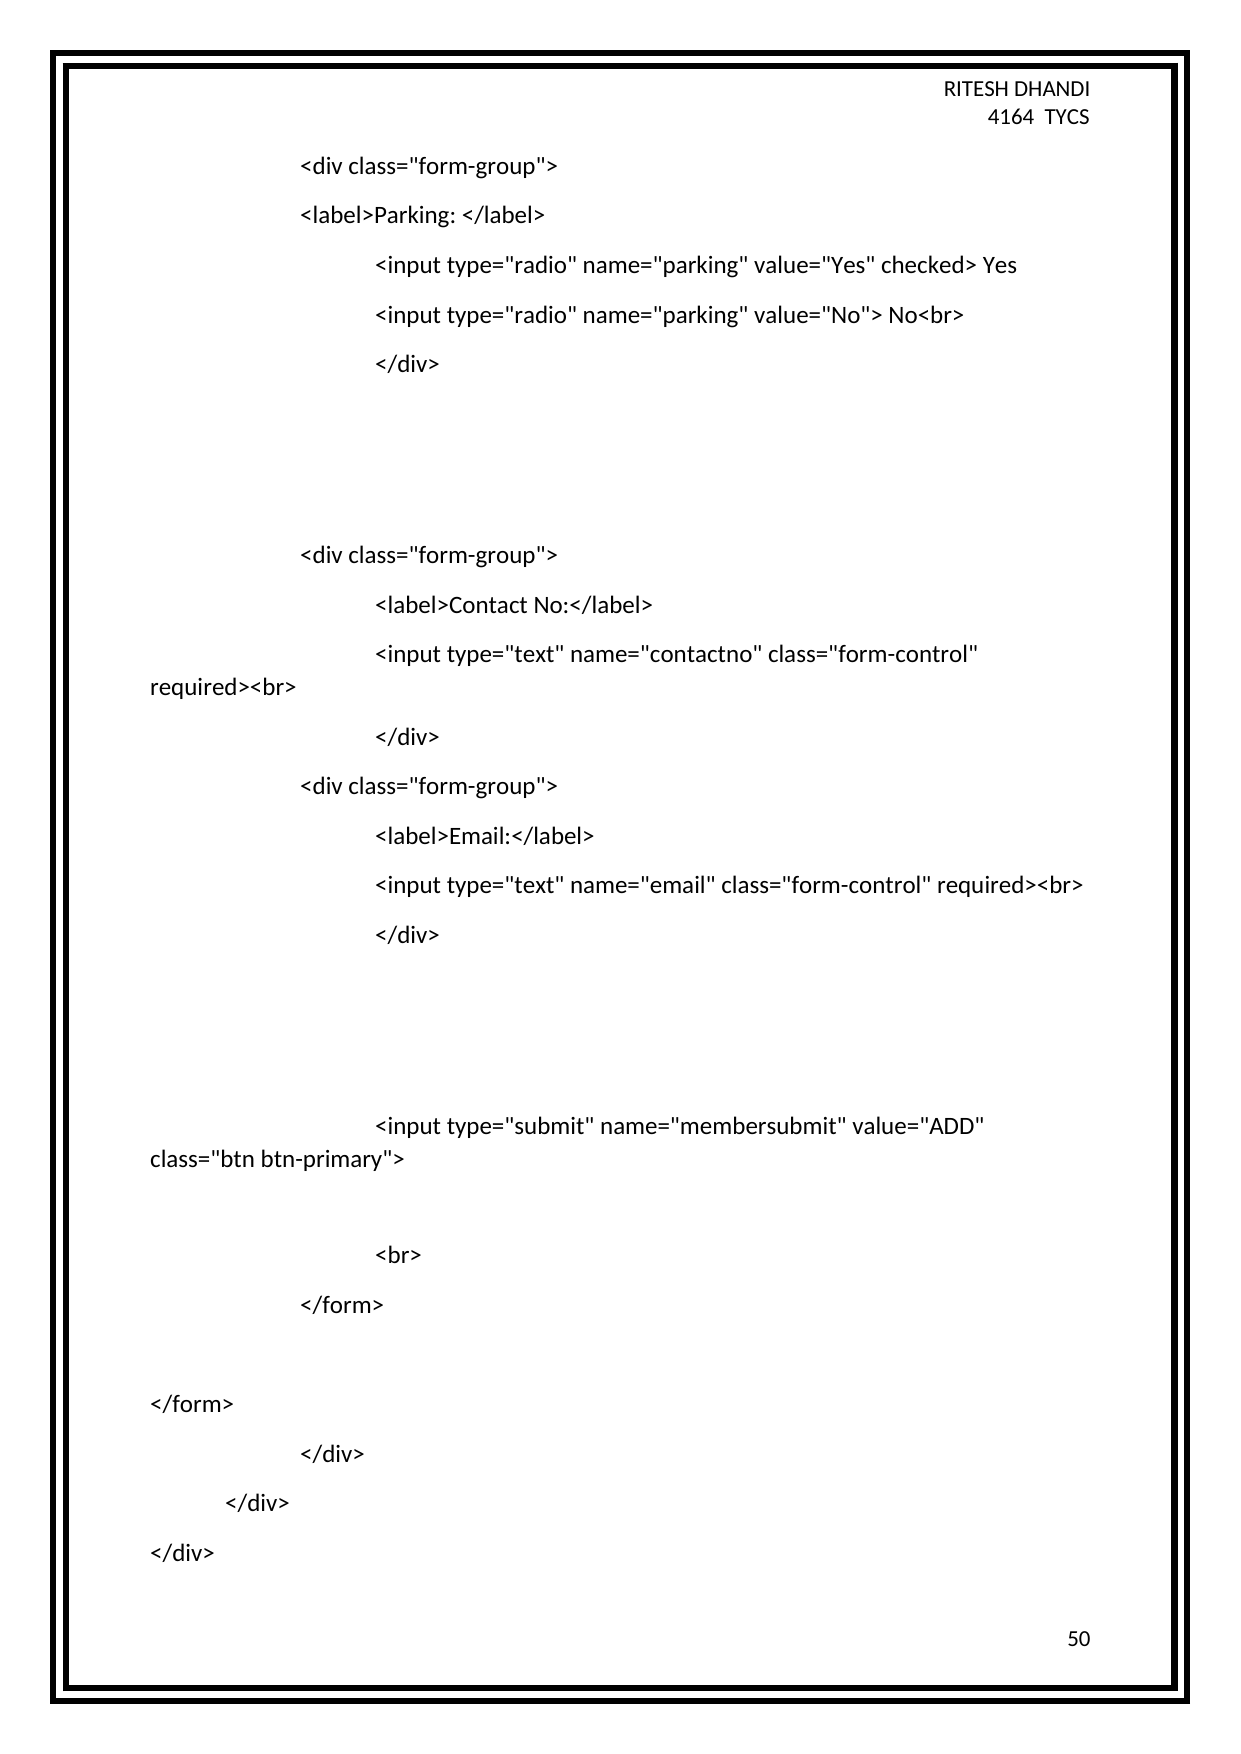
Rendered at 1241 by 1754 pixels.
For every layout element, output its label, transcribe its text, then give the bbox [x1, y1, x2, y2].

text <div class="form-group"> [150, 150, 1090, 181]
text </div> [150, 721, 1090, 751]
text <input type="text" name="contactno" class="form-control" required><br> [150, 638, 1090, 702]
text </div> [150, 348, 1090, 379]
text <div class="form-group"> [150, 539, 1090, 570]
text </div> [150, 1438, 1090, 1468]
text <input type="submit" name="membersubmit" value="ADD" class="btn btn-primary"> [150, 1110, 1090, 1173]
text <input type="text" name="email" class="form-control" required><br> [150, 869, 1090, 900]
text <label>Contact No:</label> [150, 589, 1090, 619]
text <label>Parking: </label> [150, 199, 1090, 230]
text <div class="form-group"> [150, 770, 1090, 801]
text <input type="radio" name="parking" value="Yes" checked> Yes [150, 249, 1090, 280]
text </form> [150, 1289, 1090, 1320]
text </form> [150, 1388, 1090, 1419]
text </div> [150, 1537, 1090, 1568]
text <br> [150, 1239, 1090, 1270]
text <input type="radio" name="parking" value="No"> No<br> [150, 299, 1090, 329]
text <label>Email:</label> [150, 820, 1090, 851]
text </div> [150, 919, 1090, 950]
text </div> [150, 1487, 1090, 1518]
